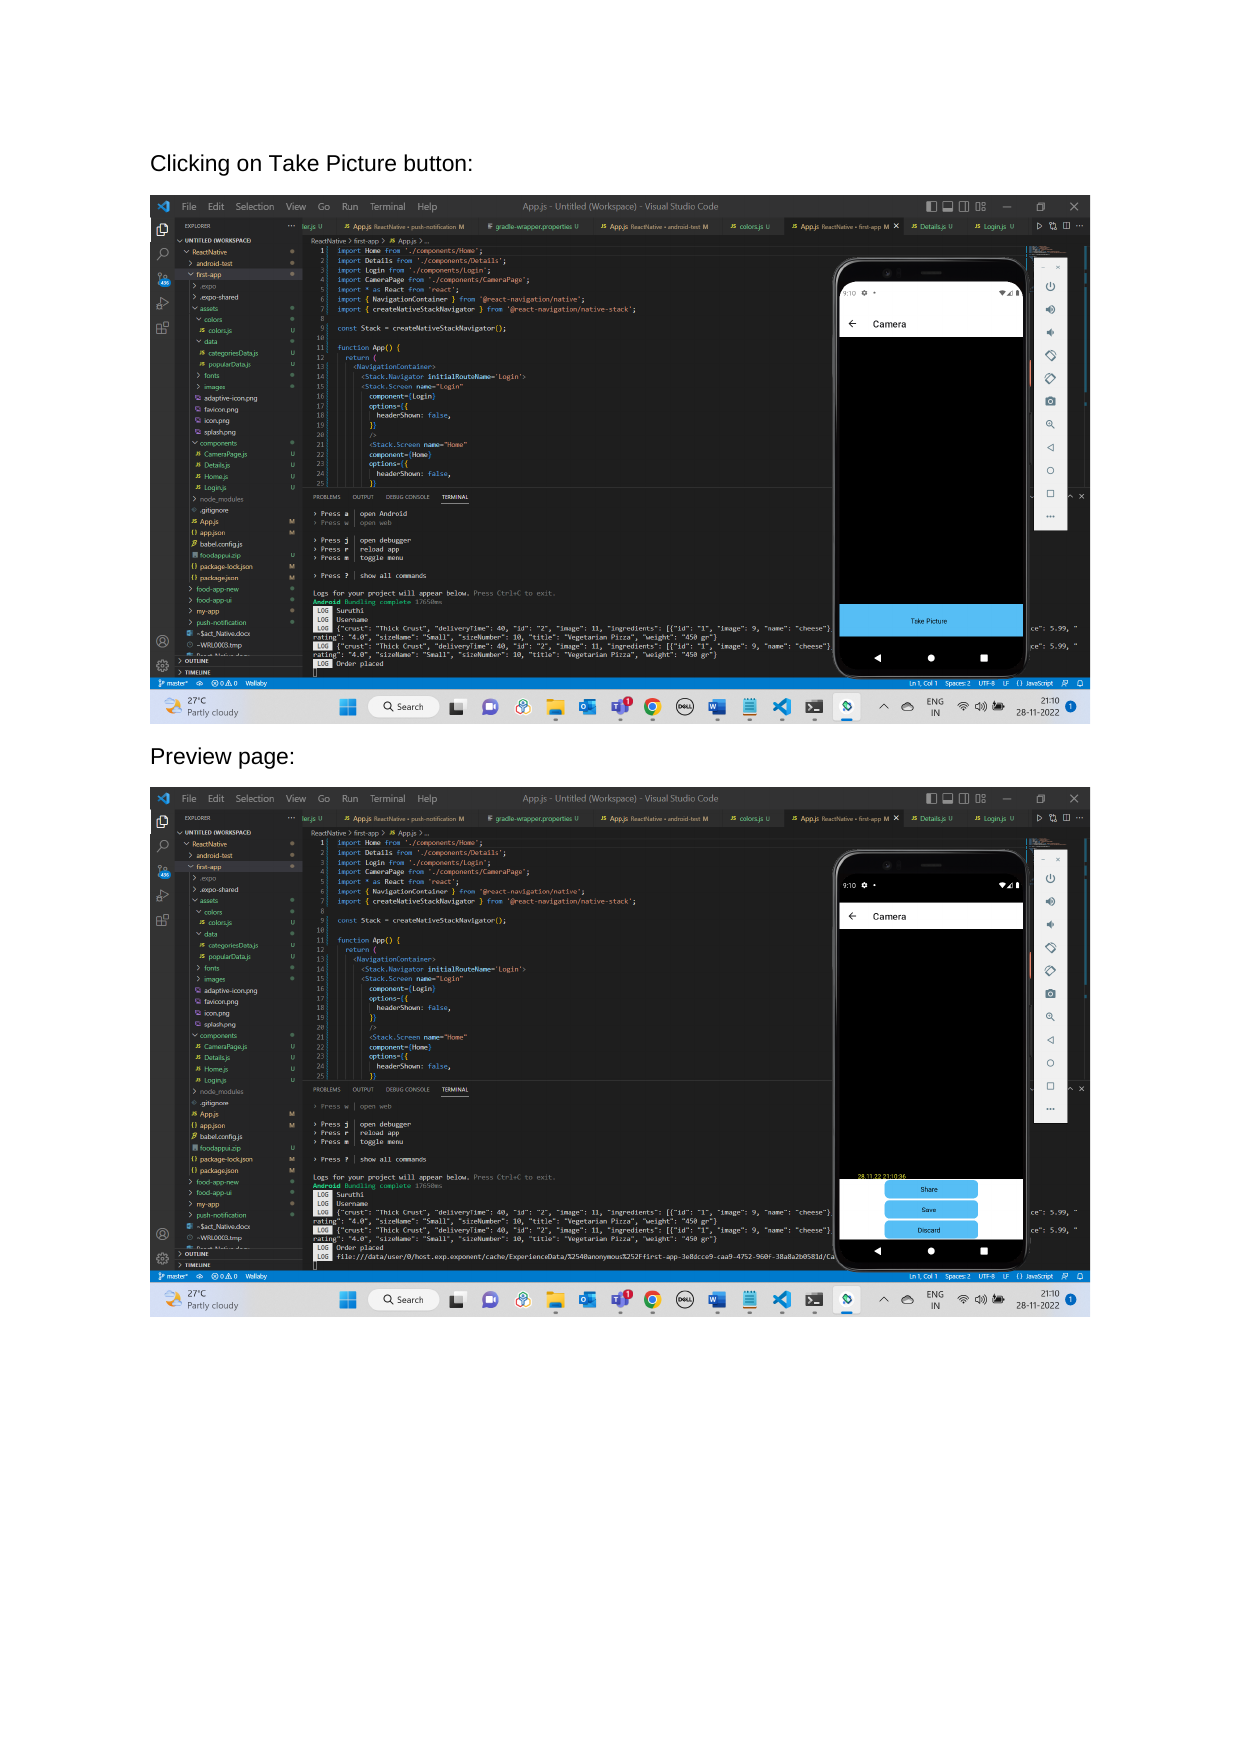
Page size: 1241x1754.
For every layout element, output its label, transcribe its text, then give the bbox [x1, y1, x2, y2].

text Preview page: [150, 743, 1090, 769]
picture [150, 787, 1091, 1317]
picture [150, 195, 1091, 724]
text Clicking on Take Picture button: [150, 150, 1090, 176]
